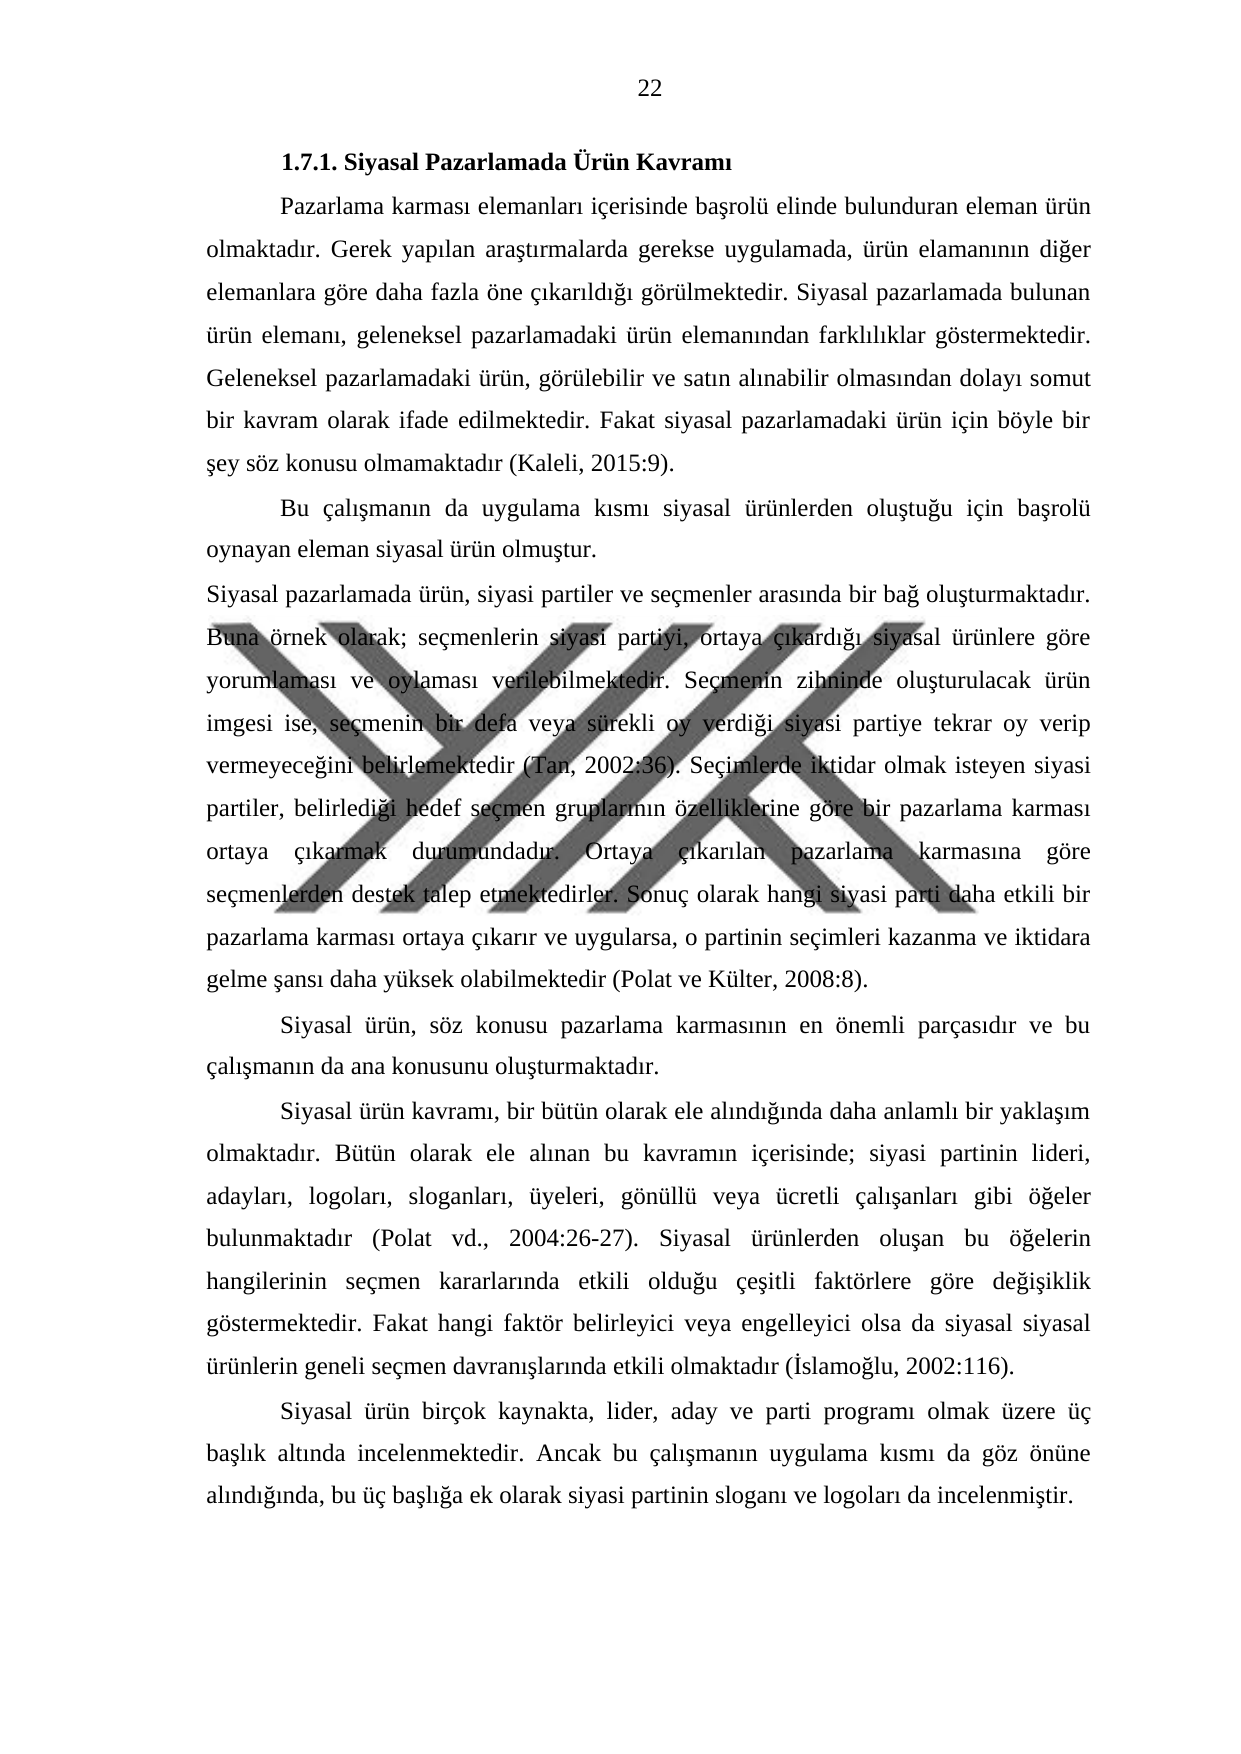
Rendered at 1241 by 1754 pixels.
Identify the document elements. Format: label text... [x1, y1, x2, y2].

text Bu çalışmanın da uygulama kısmı siyasal ürünlerden oluştuğu için başrolü oynayan eleman siyasal ürün olmuştur. [206, 493, 1092, 563]
text Siyasal ürün, söz konusu pazarlama karmasının en önemli parçasıdır ve bu çalışmanın da ana konusunu oluşturmaktadır. [206, 1010, 1092, 1080]
text 1.7.1. Siyasal Pazarlamada Ürün Kavramı [281, 147, 1092, 176]
text Siyasal ürün birçok kaynakta, lider, aday ve parti programı olmak üzere üç başlık altında incelenmektedir. Ancak bu çalışmanın uygulama kısmı da göz önüne alındığında, bu üç başlığa ek olarak siyasi partinin sloganı ve logoları da incelenmiştir. [206, 1396, 1092, 1509]
text 22 [637, 73, 1092, 101]
text Siyasal pazarlamada ürün, siyasi partiler ve seçmenler arasında bir bağ oluşturmaktadır. Buna örnek olarak; seçmenlerin siyasi partiyi, ortaya çıkardığı siyasal ürünlere göre yorumlaması ve oylaması verilebilmektedir. Seçmenin zihninde oluşturulacak ürün imgesi ise, seçmenin bir defa veya sürekli oy verdiği siyasi partiye tekrar oy verip vermeyeceğini belirlemektedir (Tan, 2002:36). Seçimlerde iktidar olmak isteyen siyasi partiler, belirlediği hedef seçmen gruplarının özelliklerine göre bir pazarlama karması ortaya çıkarmak durumundadır. Ortaya çıkarılan pazarlama karmasına göre seçmenlerden destek talep etmektedirler. Sonuç olarak hangi siyasi parti daha etkili bir pazarlama karması ortaya çıkarır ve uygularsa, o partinin seçimleri kazanma ve iktidara gelme şansı daha yüksek olabilmektedir (Polat ve Külter, 2008:8). [206, 579, 1092, 993]
text Pazarlama karması elemanları içerisinde başrolü elinde bulunduran eleman ürün olmaktadır. Gerek yapılan araştırmalarda gerekse uygulamada, ürün elamanının diğer elemanlara göre daha fazla öne çıkarıldığı görülmektedir. Siyasal pazarlamada bulunan ürün elemanı, geleneksel pazarlamadaki ürün elemanından farklılıklar göstermektedir. Geleneksel pazarlamadaki ürün, görülebilir ve satın alınabilir olmasından dolayı somut bir kavram olarak ifade edilmektedir. Fakat siyasal pazarlamadaki ürün için böyle bir şey söz konusu olmamaktadır (Kaleli, 2015:9). [206, 191, 1092, 477]
text Siyasal ürün kavramı, bir bütün olarak ele alındığında daha anlamlı bir yaklaşım olmaktadır. Bütün olarak ele alınan bu kavramın içerisinde; siyasi partinin lideri, adayları, logoları, sloganları, üyeleri, gönüllü veya ücretli çalışanları gibi öğeler bulunmaktadır (Polat vd., 2004:26-27). Siyasal ürünlerden oluşan bu öğelerin hangilerinin seçmen kararlarında etkili olduğu çeşitli faktörlere göre değişiklik göstermektedir. Fakat hangi faktör belirleyici veya engelleyici olsa da siyasal siyasal ürünlerin geneli seçmen davranışlarında etkili olmaktadır (İslamoğlu, 2002:116). [206, 1096, 1092, 1380]
